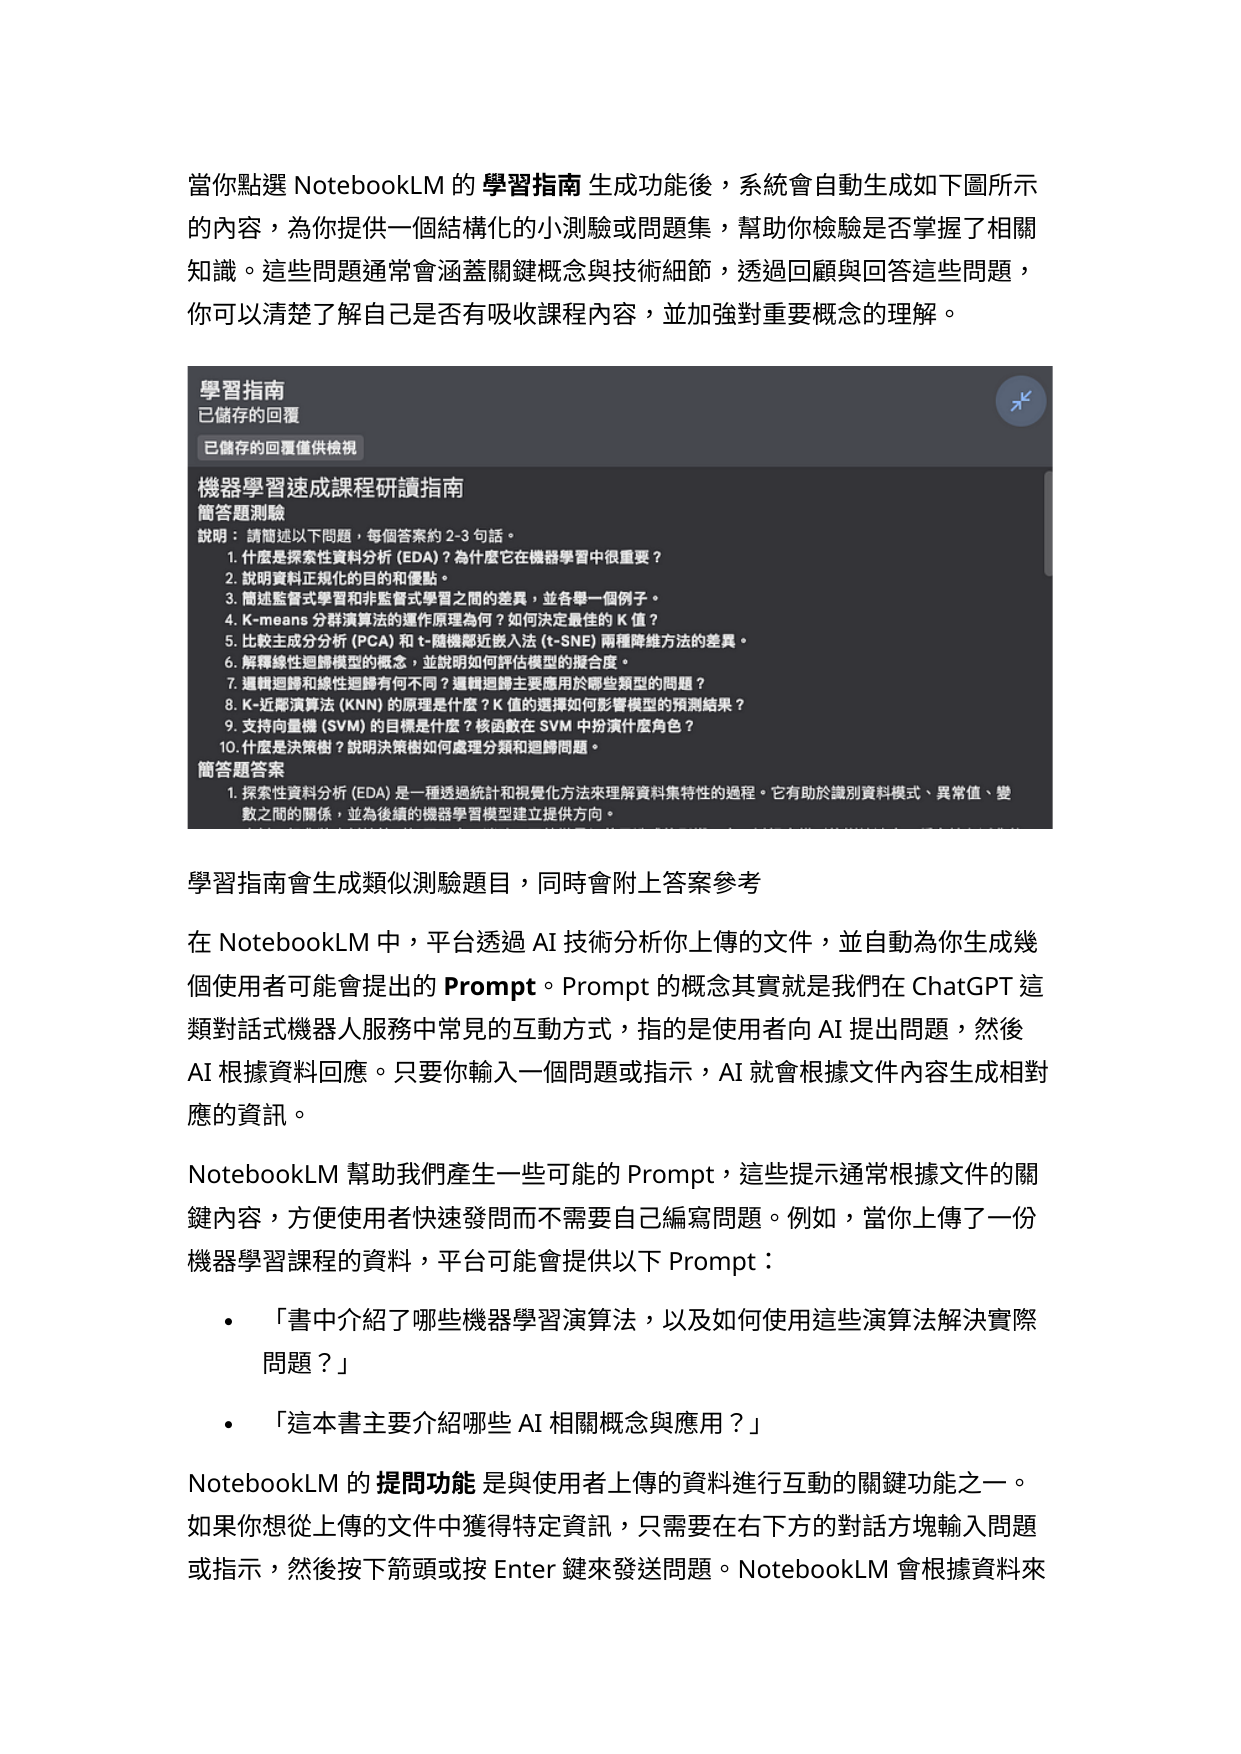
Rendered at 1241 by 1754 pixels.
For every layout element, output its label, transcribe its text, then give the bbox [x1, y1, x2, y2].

list 「書中介紹了哪些機器學習演算法，以及如何使用這些演算法解決實際問題？」 [225, 1300, 1053, 1381]
text NotebookLM 幫助我們產生一些可能的 Prompt，這些提示通常根據文件的關鍵內容，方便使用者快速發問而不需要自己編寫問題。例如，當你上傳了一份機器學習課程的資料，平台可能會提供以下 Prompt： [187, 1154, 1053, 1278]
text 當你點選 NotebookLM 的 學習指南 生成功能後，系統會自動生成如下圖所示的內容，為你提供一個結構化的小測驗或問題集，幫助你檢驗是否掌握了相關知識。這些問題通常會涵蓋關鍵概念與技術細節，透過回顧與回答這些問題，你可以清楚了解自己是否有吸收課程內容，並加強對重要概念的理解。 [187, 164, 1053, 331]
picture [187, 366, 1053, 829]
text 在 NotebookLM 中，平台透過 AI 技術分析你上傳的文件，並自動為你生成幾個使用者可能會提出的 Prompt。Prompt 的概念其實就是我們在 ChatGPT 這類對話式機器人服務中常見的互動方式，指的是使用者向 AI 提出問題，然後 AI 根據資料回應。只要你輸入一個問題或指示，AI 就會根據文件內容生成相對應的資訊。 [187, 922, 1053, 1132]
text 學習指南會生成類似測驗題目，同時會附上答案參考 [187, 863, 1053, 900]
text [187, 1462, 1053, 1586]
list 「這本書主要介紹哪些 AI 相關概念與應用？」 [225, 1403, 1053, 1440]
